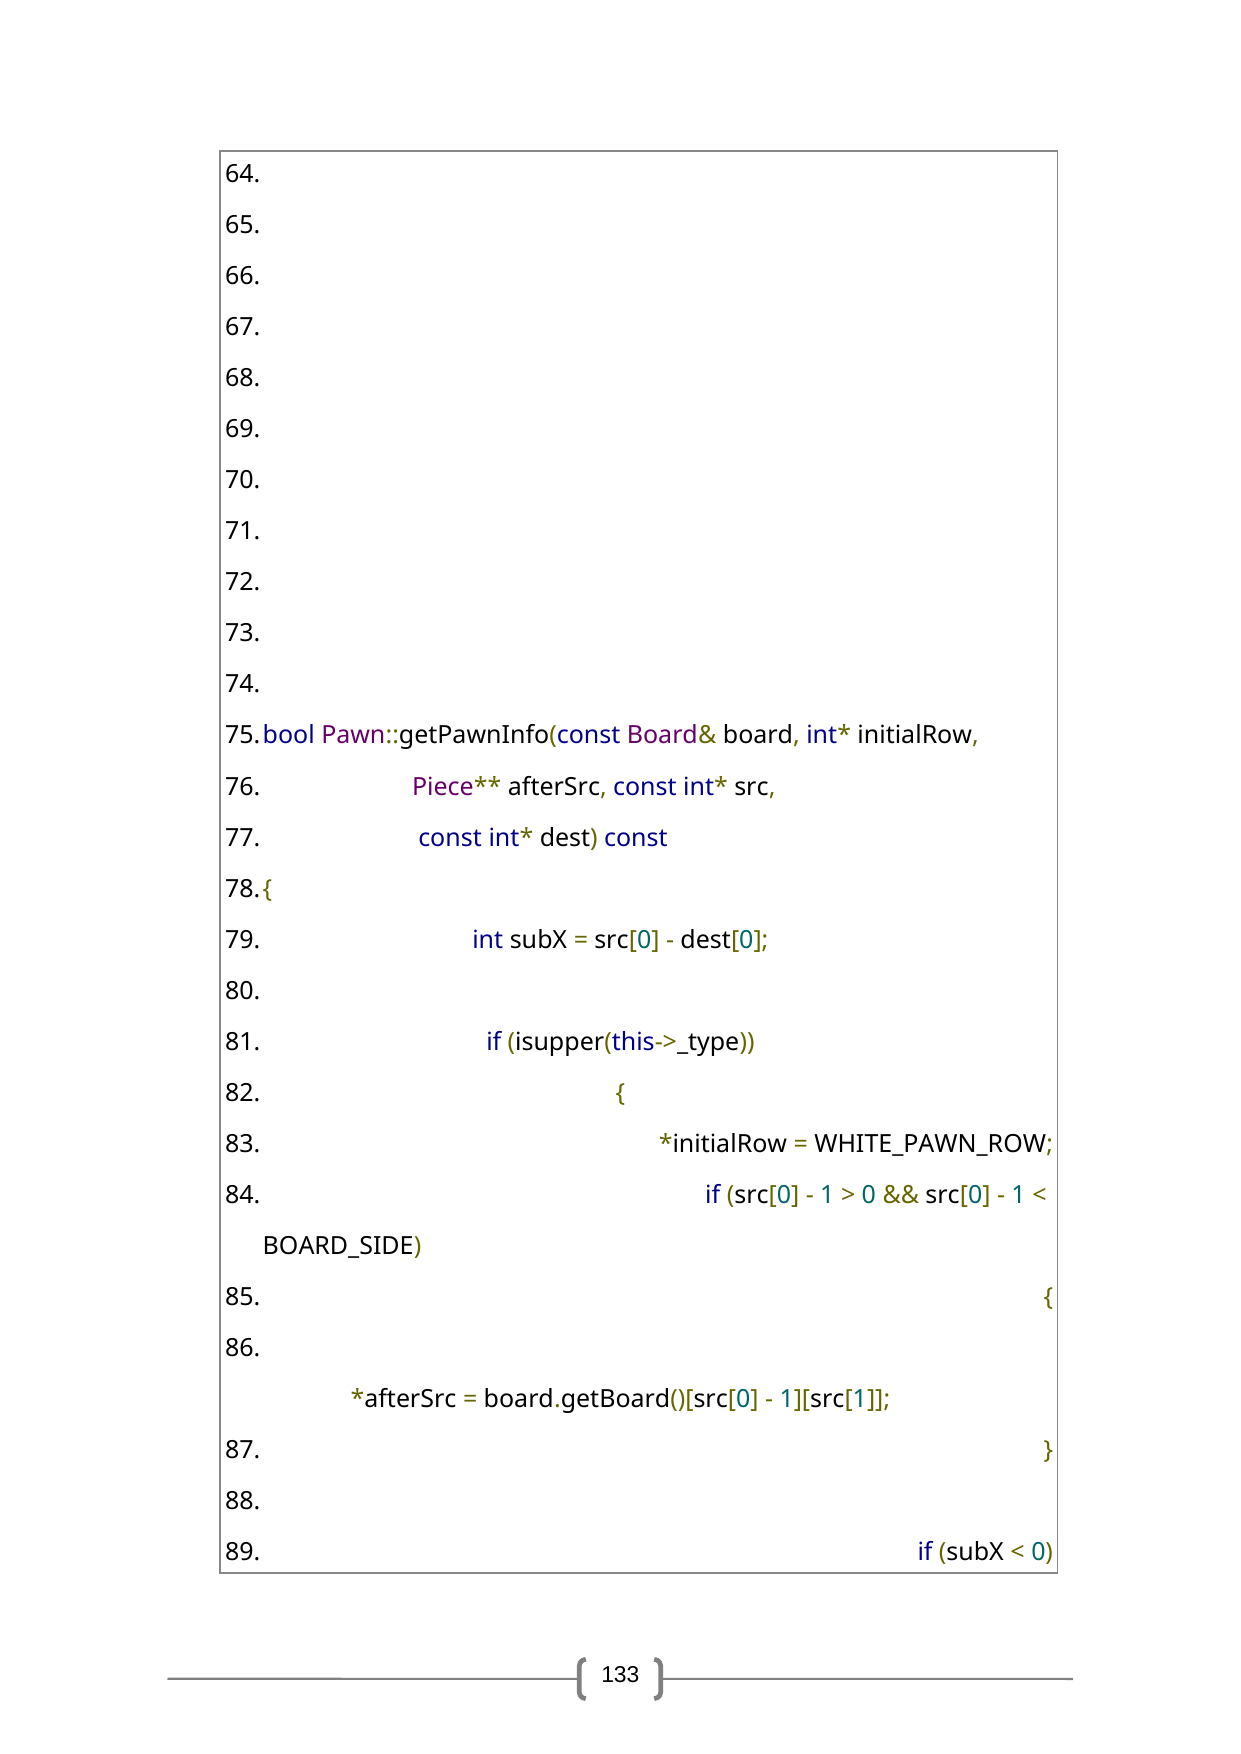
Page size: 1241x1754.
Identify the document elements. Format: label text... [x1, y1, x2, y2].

list int subX = src[0] - dest[0]; [221, 916, 1057, 955]
list *initialRow = WHITE_PAWN_ROW; [221, 1120, 1057, 1159]
list const int* dest) const [221, 813, 1057, 853]
list if (subX < 0) [221, 1528, 1057, 1572]
list bool Pawn::getPawnInfo(const Board& board, int* initialRow, [221, 711, 1057, 751]
list { [221, 1069, 1057, 1108]
list } [221, 1426, 1057, 1466]
list *afterSrc = board.getBoard()[src[0] - 1][src[1]]; [221, 1324, 1057, 1415]
list { [221, 864, 1057, 904]
list if (isupper(this->_type)) [221, 1018, 1057, 1057]
list if (src[0] - 1 > 0 && src[0] - 1 < BOARD_SIDE) [221, 1171, 1057, 1262]
list { [221, 1273, 1057, 1313]
list Piece** afterSrc, const int* src, [221, 762, 1057, 802]
